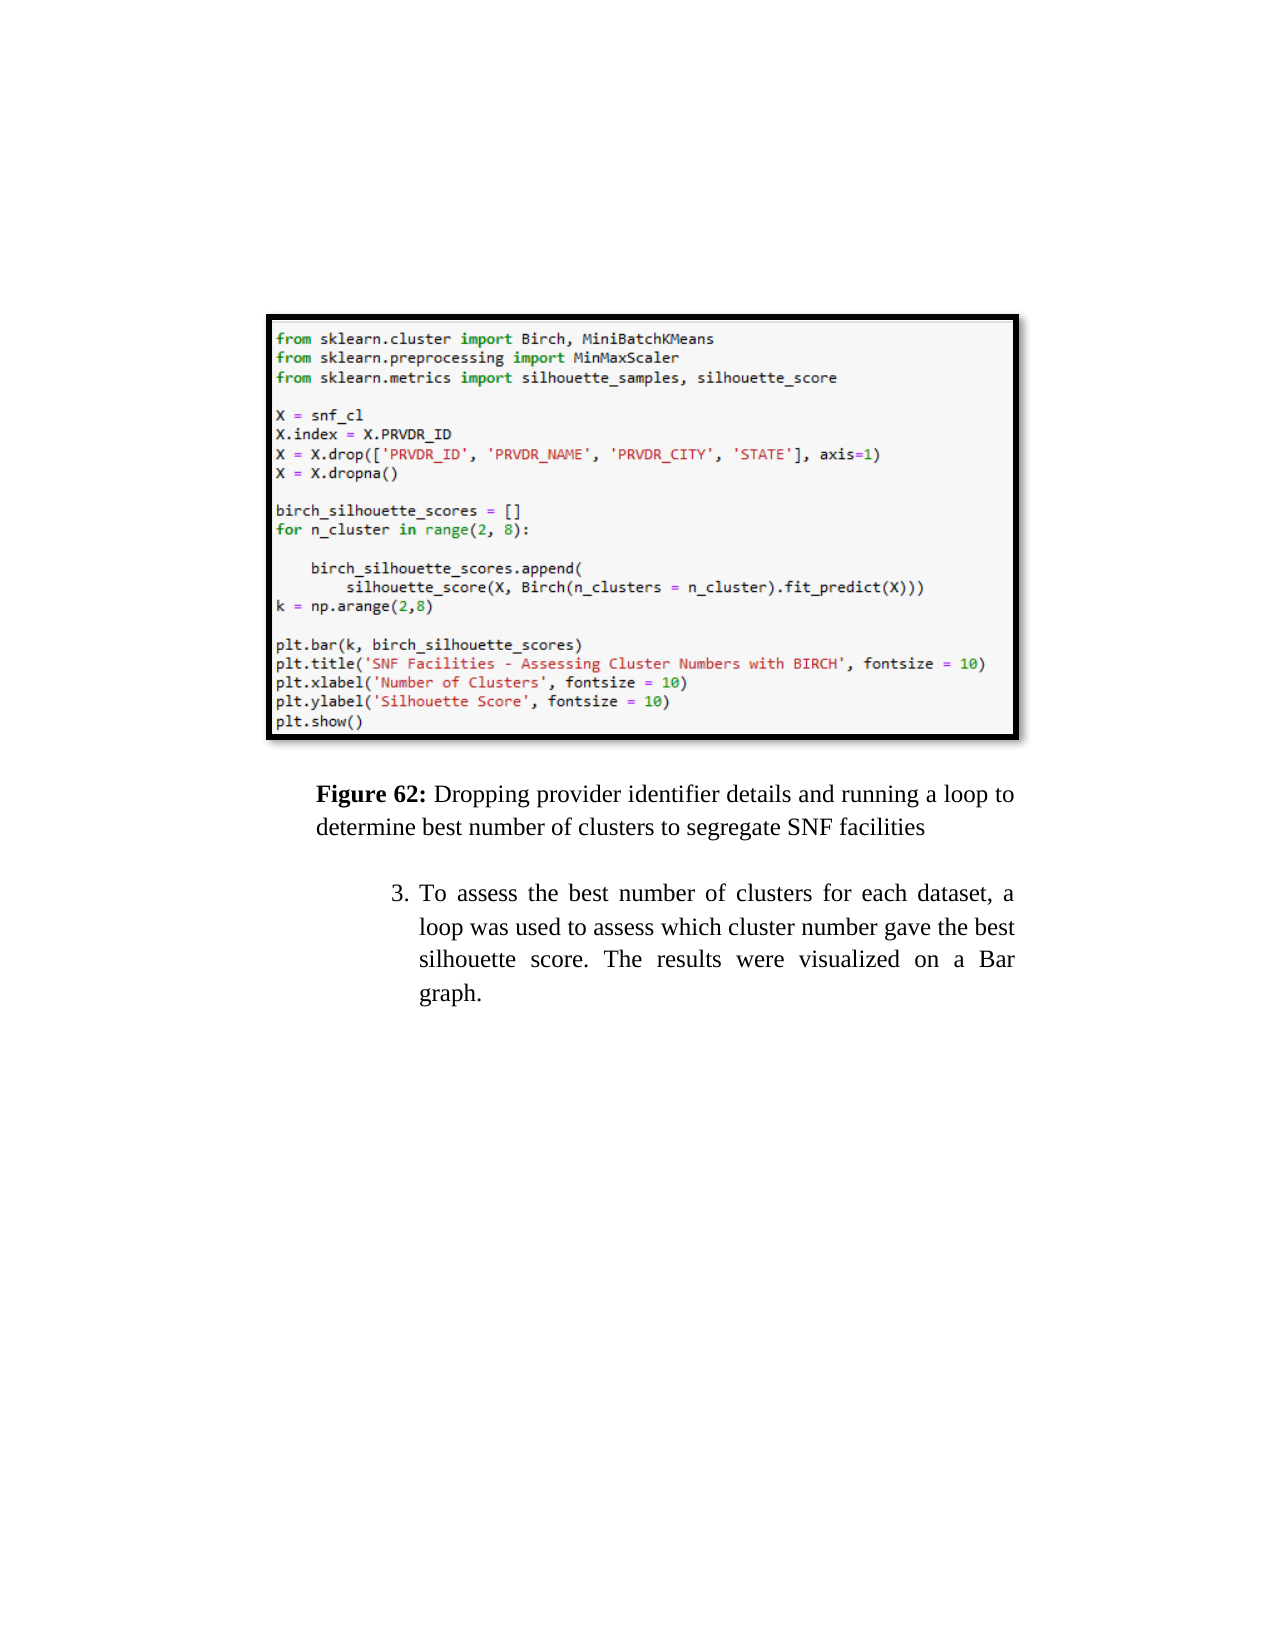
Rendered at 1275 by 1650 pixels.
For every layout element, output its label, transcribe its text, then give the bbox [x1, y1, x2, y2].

list Figure 62: Dropping provider identifier details and running a loop to determine best number of clusters to segregate SNF facilities [316, 779, 1016, 841]
picture [272, 320, 1013, 734]
list To assess the best number of clusters for each dataset, a loop was used to assess which cluster number gave the best silhouette score. The results were visualized on a Bar graph. [391, 878, 1016, 1006]
